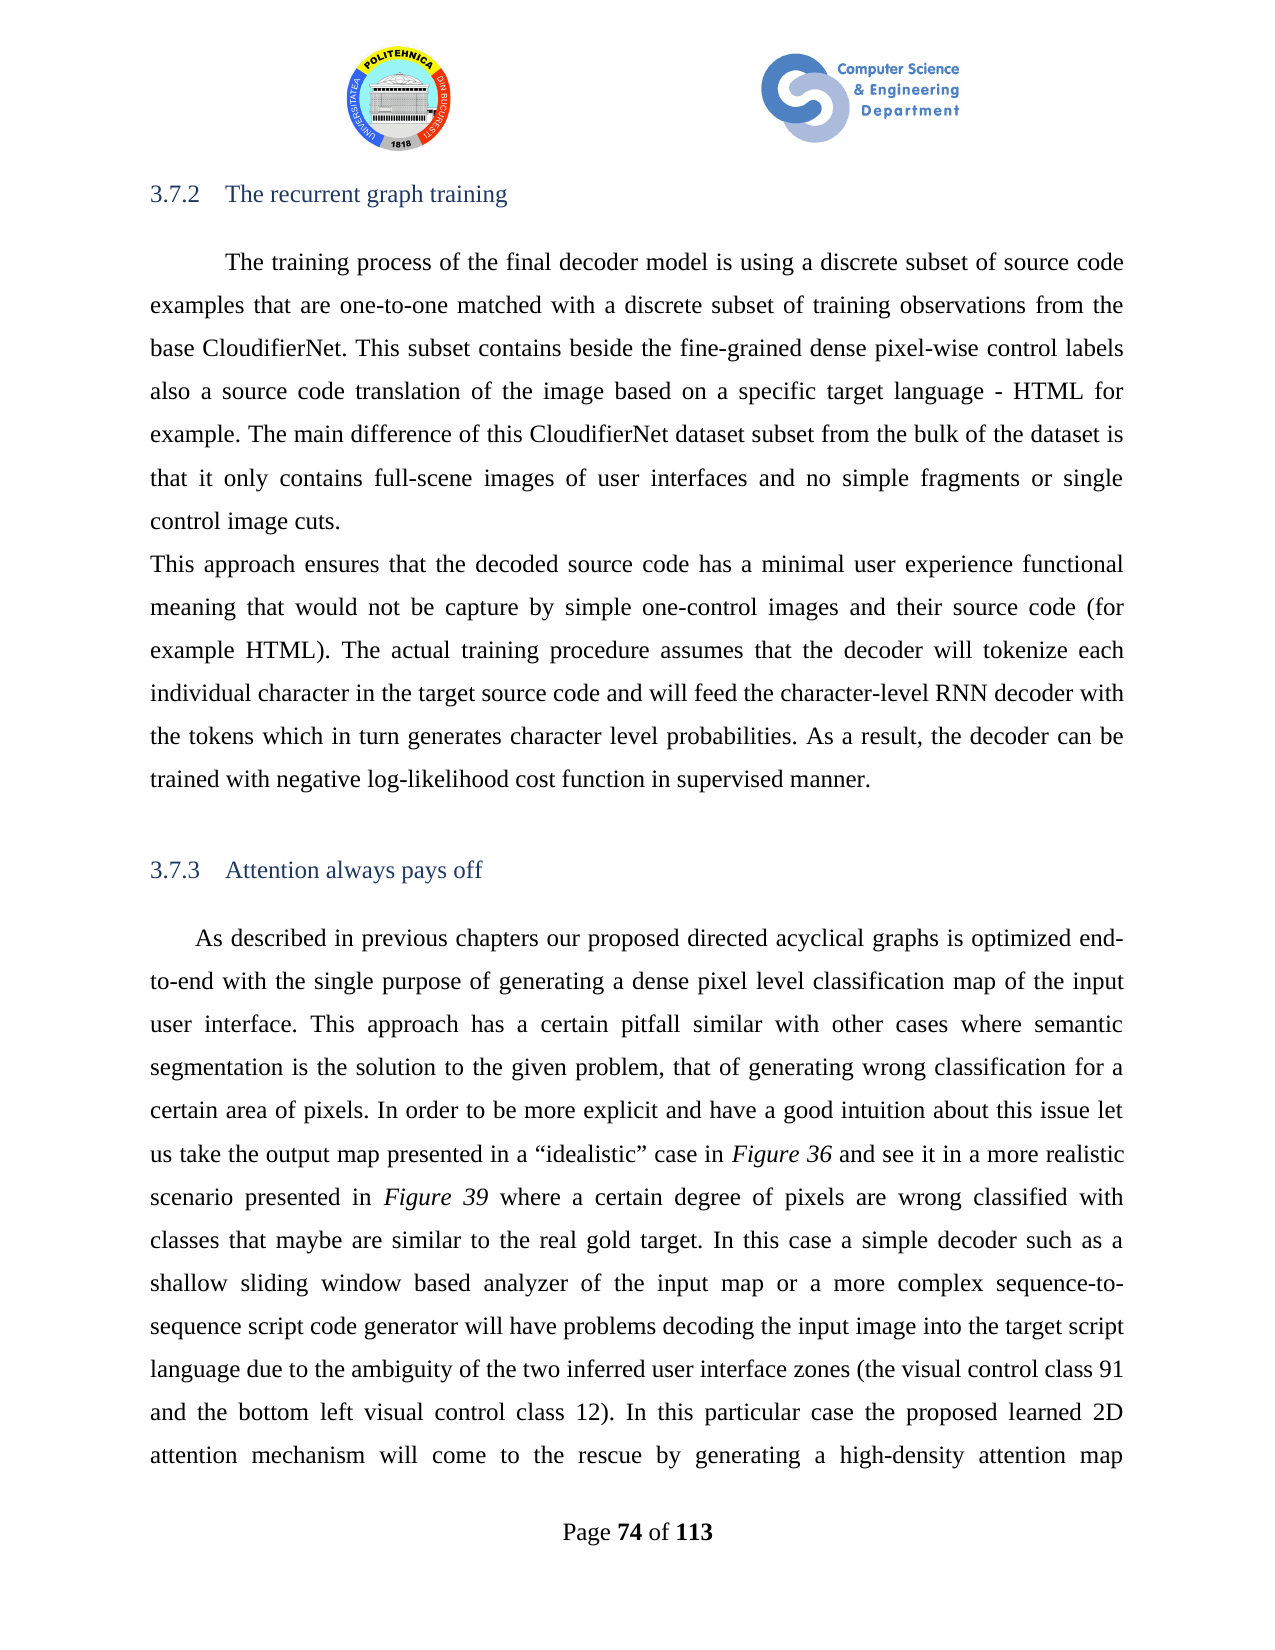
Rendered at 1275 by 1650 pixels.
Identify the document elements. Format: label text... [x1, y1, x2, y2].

subtitle Attention always pays off [150, 855, 1125, 884]
picture [346, 46, 451, 151]
text The training process of the final decoder model is using a discrete subset of source code examples that are one-to-one matched with a discrete subset of training observations from the base CloudifierNet. This subset contains beside the fine-grained dense pixel-wise control labels also a source code translation of the image based on a specific target language - HTML for example. The main difference of this CloudifierNet dataset subset from the bulk of the dataset is that it only contains full-scene images of user interfaces and no simple fragments or single control image cuts. [150, 247, 1125, 534]
subtitle The recurrent graph training [150, 179, 1125, 208]
picture [760, 53, 963, 144]
text This approach ensures that the decoded source code has a minimal user experience functional meaning that would not be capture by simple one-control images and their source code (for example HTML). The actual training procedure assumes that the decoder will tokenize each individual character in the target source code and will feed the character-level RNN decoder with the tokens which in turn generates character level probabilities. As a result, the decoder can be trained with negative log-likelihood cost function in supervised manner. [150, 549, 1125, 793]
